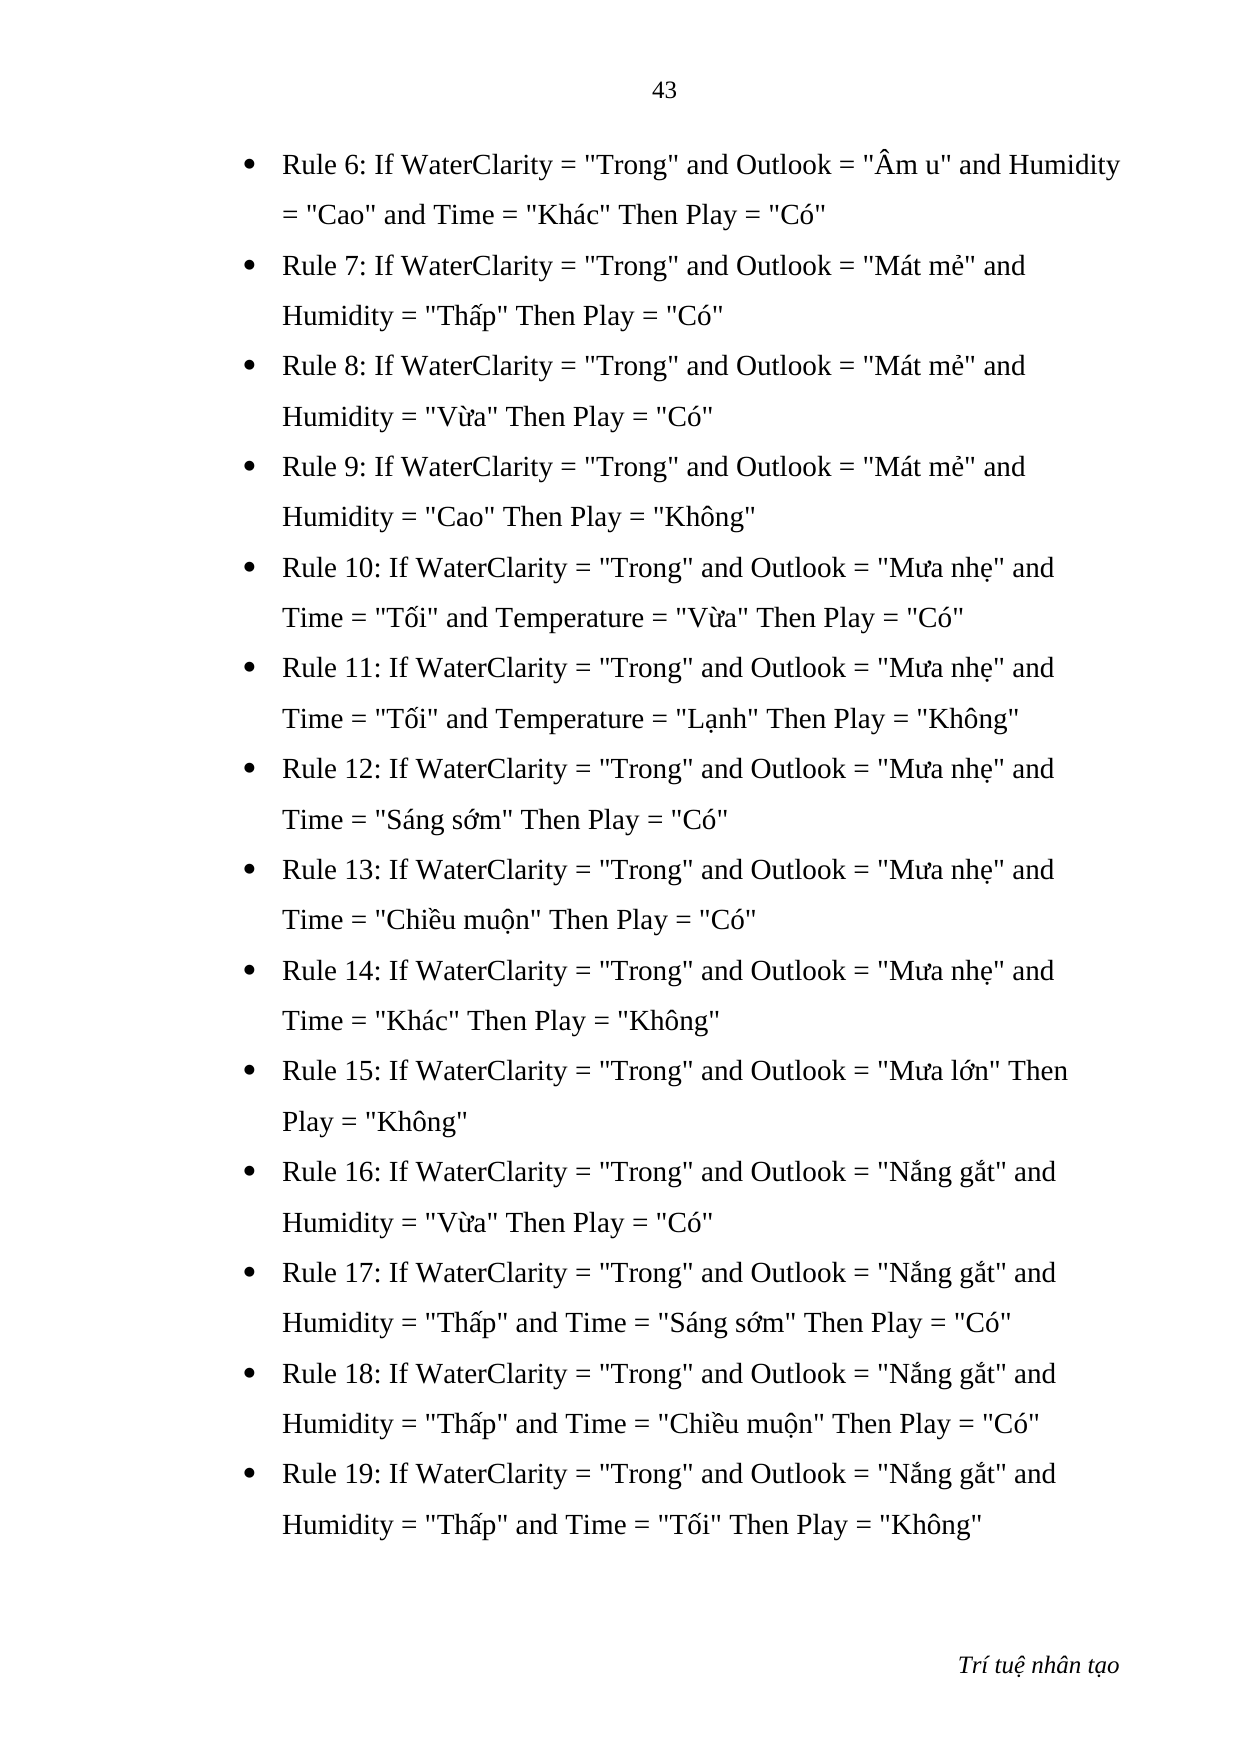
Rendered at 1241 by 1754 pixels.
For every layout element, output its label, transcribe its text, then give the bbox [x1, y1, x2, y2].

list Rule 9: If WaterClarity = "Trong" and Outlook = "Mát mẻ" and Humidity = "Cao" Then Play = "Không" [244, 449, 1122, 533]
list Rule 12: If WaterClarity = "Trong" and Outlook = "Mưa nhẹ" and Time = "Sáng sớm" Then Play = "Có" [244, 751, 1122, 835]
list Rule 18: If WaterClarity = "Trong" and Outlook = "Nắng gắt" and Humidity = "Thấp" and Time = "Chiều muộn" Then Play = "Có" [244, 1356, 1122, 1440]
list Rule 17: If WaterClarity = "Trong" and Outlook = "Nắng gắt" and Humidity = "Thấp" and Time = "Sáng sớm" Then Play = "Có" [244, 1255, 1122, 1339]
list Rule 6: If WaterClarity = "Trong" and Outlook = "Âm u" and Humidity = "Cao" and Time = "Khác" Then Play = "Có" [244, 147, 1122, 231]
list Rule 15: If WaterClarity = "Trong" and Outlook = "Mưa lớn" Then Play = "Không" [244, 1053, 1122, 1137]
list Rule 8: If WaterClarity = "Trong" and Outlook = "Mát mẻ" and Humidity = "Vừa" Then Play = "Có" [244, 348, 1122, 432]
list Rule 13: If WaterClarity = "Trong" and Outlook = "Mưa nhẹ" and Time = "Chiều muộn" Then Play = "Có" [244, 852, 1122, 936]
list Rule 14: If WaterClarity = "Trong" and Outlook = "Mưa nhẹ" and Time = "Khác" Then Play = "Không" [244, 953, 1122, 1037]
list Rule 10: If WaterClarity = "Trong" and Outlook = "Mưa nhẹ" and Time = "Tối" and Temperature = "Vừa" Then Play = "Có" [244, 550, 1122, 634]
list Rule 11: If WaterClarity = "Trong" and Outlook = "Mưa nhẹ" and Time = "Tối" and Temperature = "Lạnh" Then Play = "Không" [244, 651, 1122, 734]
list Rule 19: If WaterClarity = "Trong" and Outlook = "Nắng gắt" and Humidity = "Thấp" and Time = "Tối" Then Play = "Không" [244, 1456, 1122, 1540]
list Rule 7: If WaterClarity = "Trong" and Outlook = "Mát mẻ" and Humidity = "Thấp" Then Play = "Có" [244, 248, 1122, 332]
list Rule 16: If WaterClarity = "Trong" and Outlook = "Nắng gắt" and Humidity = "Vừa" Then Play = "Có" [244, 1154, 1122, 1238]
